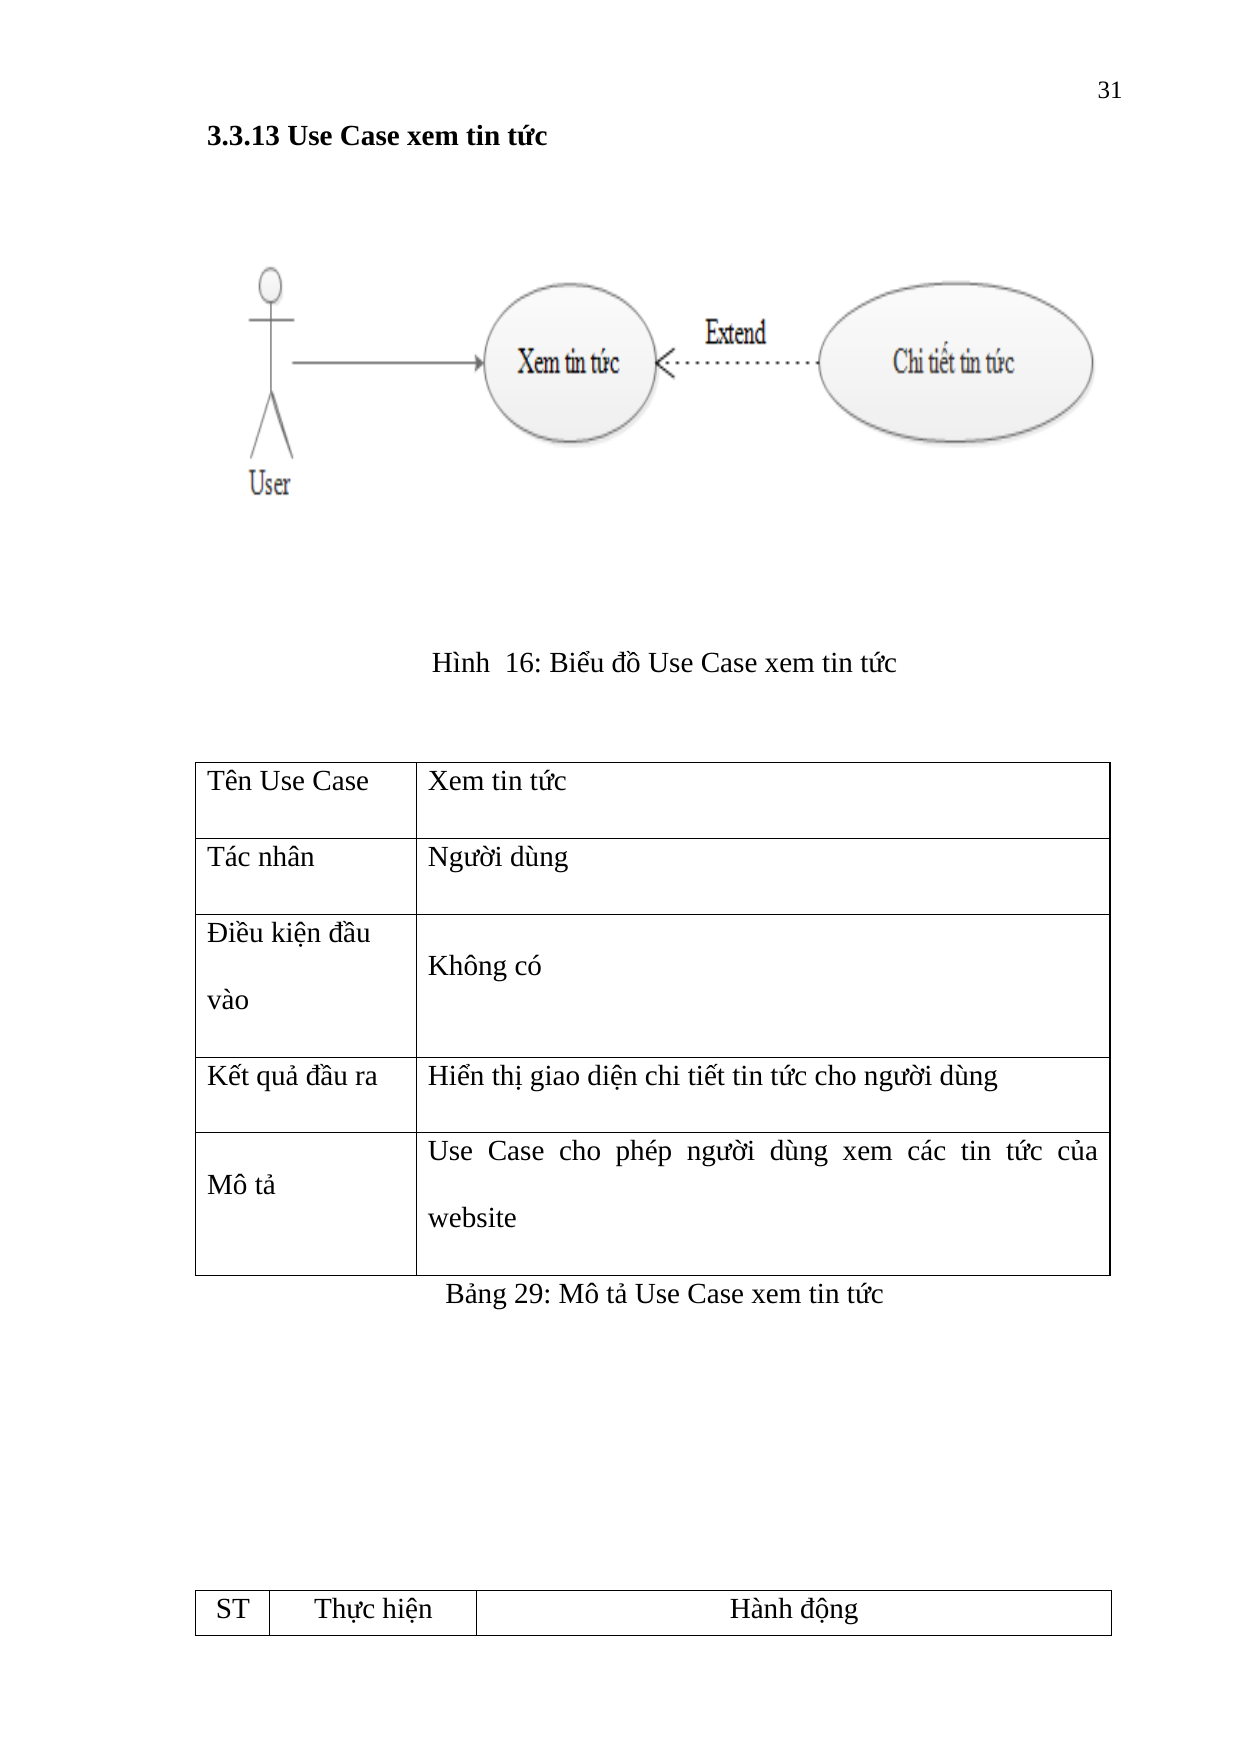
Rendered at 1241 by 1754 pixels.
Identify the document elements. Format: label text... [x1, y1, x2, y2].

table_cell Không có [417, 915, 1109, 1057]
table_cell Hiển thị giao diện chi tiết tin tức cho người dùng [417, 1058, 1109, 1132]
text Bảng 29: Mô tả Use Case xem tin tức [207, 1276, 1122, 1310]
table_header Thực hiện [270, 1591, 476, 1635]
table_cell Tác nhân [196, 839, 416, 914]
subtitle 3.3.13 Use Case xem tin tức [207, 118, 1122, 152]
picture [206, 181, 1122, 619]
table_header Hành động [477, 1591, 1111, 1635]
table_header Xem tin tức [417, 763, 1109, 838]
table_cell Mô tả [196, 1133, 416, 1275]
table_header STT [196, 1591, 269, 1635]
table_cell Người dùng [417, 839, 1109, 914]
text Hình 16: Biểu đồ Use Case xem tin tức [207, 645, 1122, 679]
table_cell Điều kiện đầu vào [196, 915, 416, 1057]
table_cell Kết quả đầu ra [196, 1058, 416, 1132]
table_cell Use Case cho phép người dùng xem các tin tức của website [417, 1133, 1109, 1275]
table_header Tên Use Case [196, 763, 416, 838]
